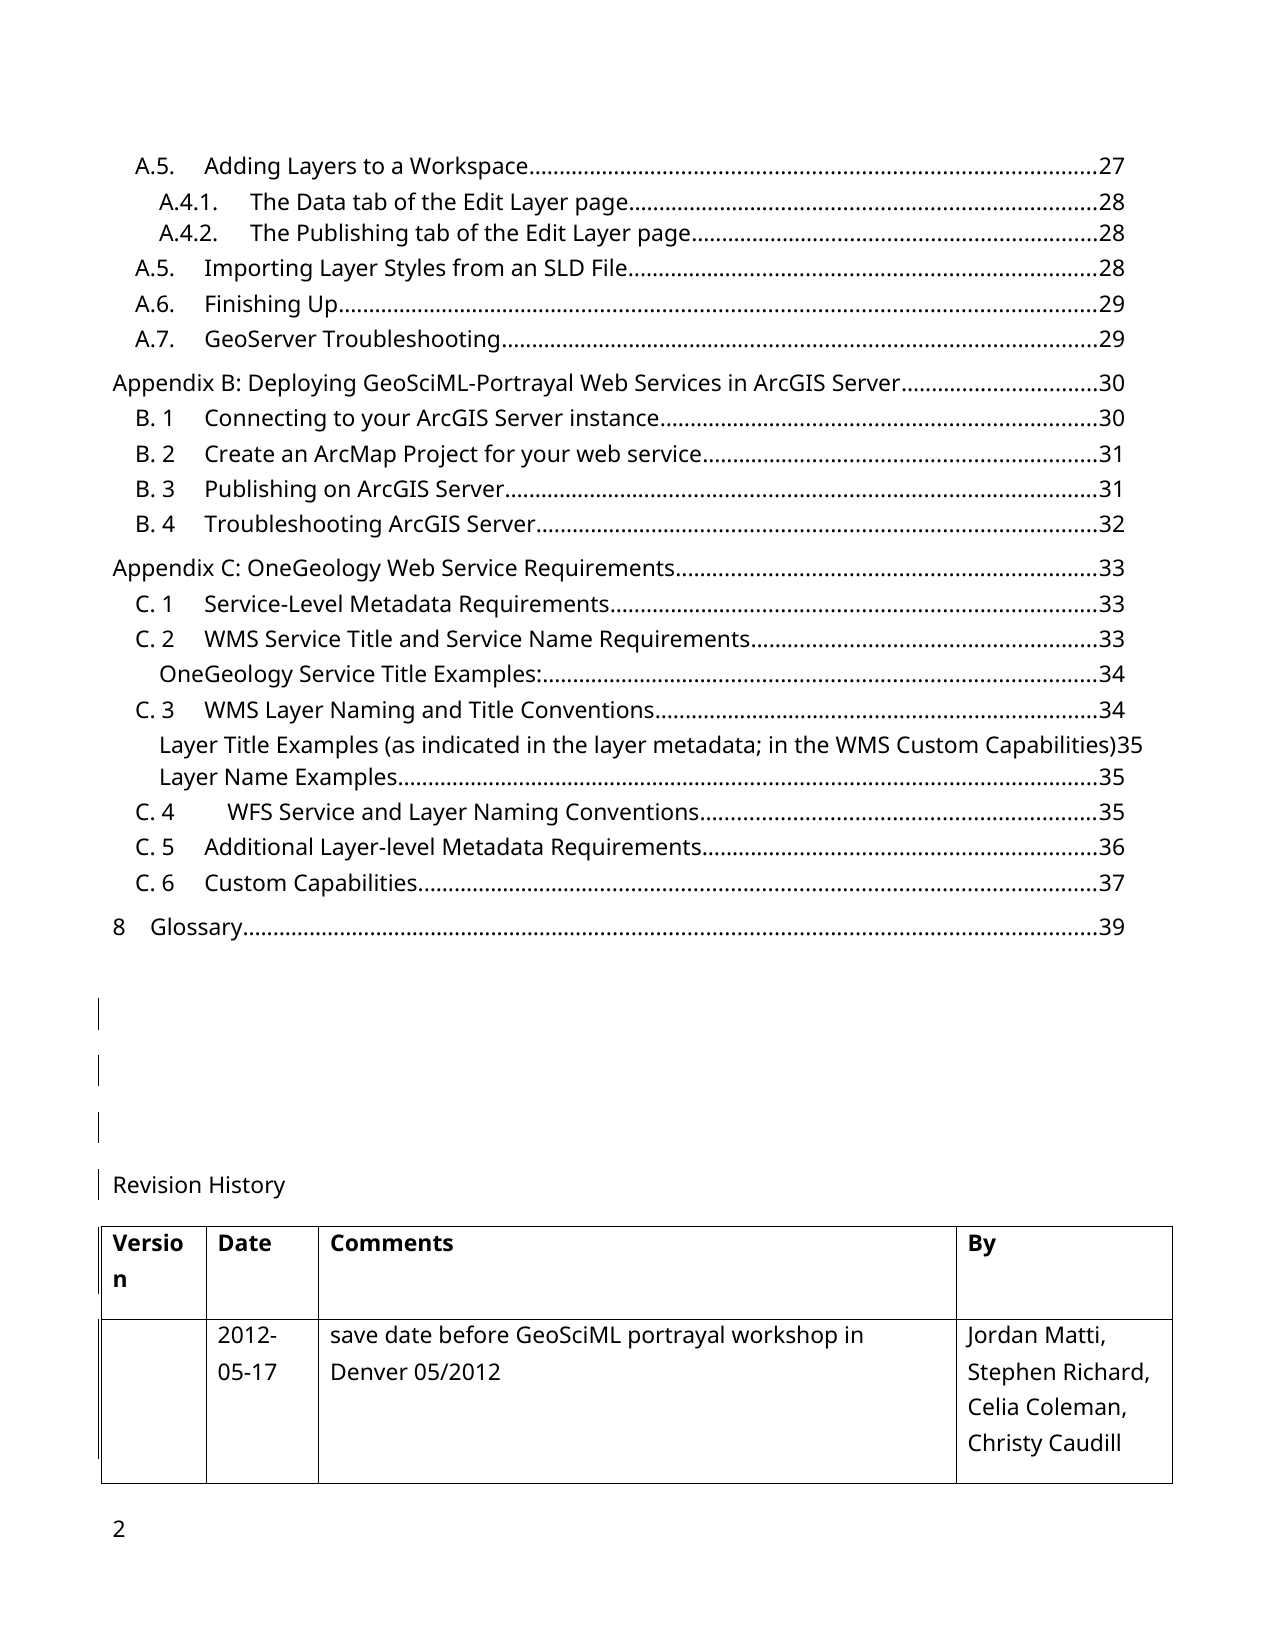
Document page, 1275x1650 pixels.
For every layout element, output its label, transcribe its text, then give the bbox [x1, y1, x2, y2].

list Revision History [112, 1169, 1162, 1200]
table_header By [957, 1227, 1172, 1318]
table_cell 2012-05-17 [207, 1320, 318, 1483]
table_cell save date before GeoSciML portrayal workshop in Denver 05/2012 [319, 1320, 956, 1483]
table_cell [102, 1320, 206, 1483]
table_header Version [102, 1227, 206, 1318]
table_header Date [207, 1227, 318, 1318]
table_cell Jordan Matti, Stephen Richard, Celia Coleman, Christy Caudill [957, 1320, 1172, 1483]
table_header Comments [319, 1227, 956, 1318]
